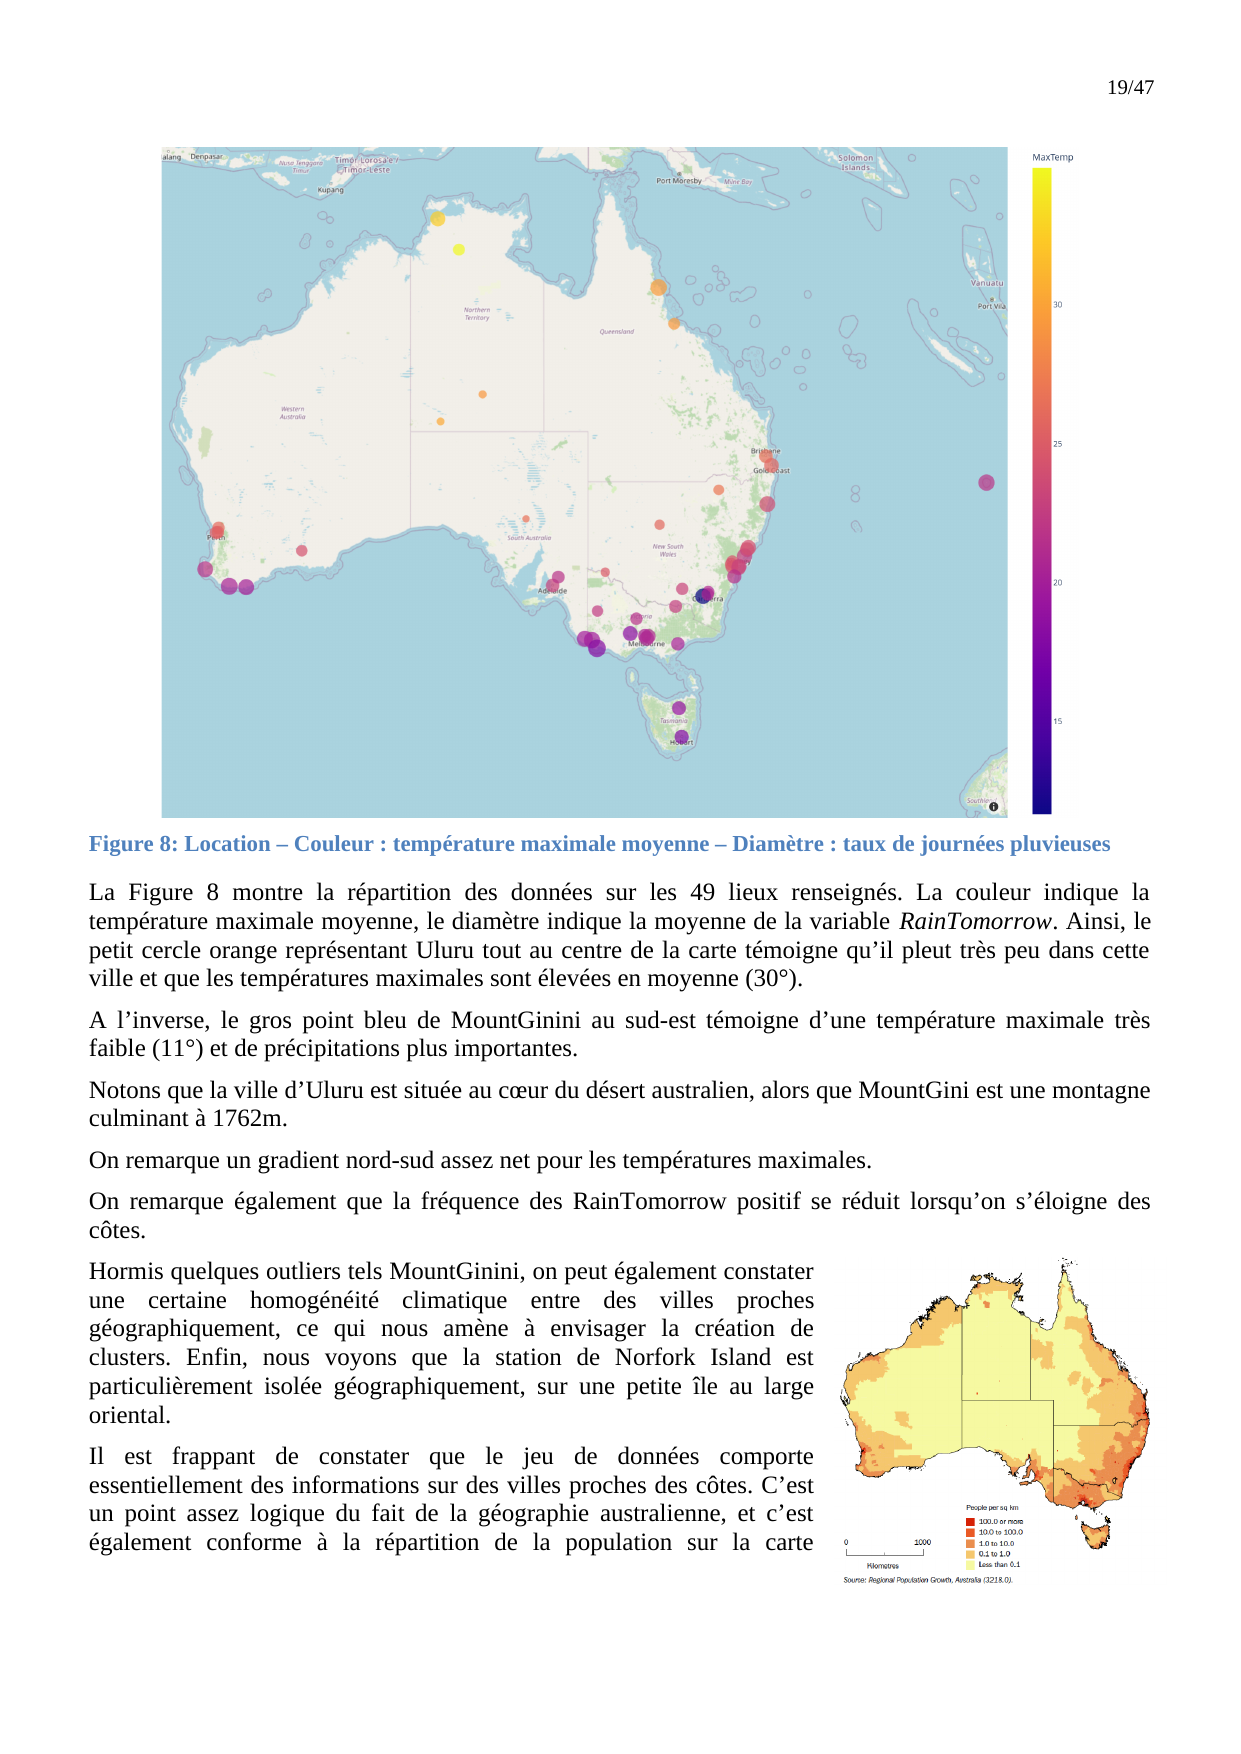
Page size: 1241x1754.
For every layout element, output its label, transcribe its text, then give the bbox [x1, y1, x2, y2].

text La Figure 8 montre la répartition des données sur les 49 lieux renseignés. La couleur indique la température maximale moyenne, le diamètre indique la moyenne de la variable RainTomorrow. Ainsi, le petit cercle orange représentant Uluru tout au centre de la carte témoigne qu’il pleut très peu dans cette ville et que les températures maximales sont élevées en moyenne (30°). [89, 877, 1152, 992]
picture [833, 1257, 1167, 1585]
picture [161, 147, 1079, 818]
text Hormis quelques outliers tels MountGinini, on peut également constater une certaine homogénéité climatique entre des villes proches géographiquement, ce qui nous amène à envisager la création de clusters. Enfin, nous voyons que la station de Norfork Island est particulièrement isolée géographiquement, sur une petite île au large oriental. [89, 1256, 1152, 1428]
text On remarque un gradient nord-sud assez net pour les températures maximales. [89, 1145, 1152, 1173]
text A l’inverse, le gros point bleu de MountGinini au sud-est témoigne d’une température maximale très faible (11°) et de précipitations plus importantes. [89, 1005, 1152, 1062]
text On remarque également que la fréquence des RainTomorrow positif se réduit lorsqu’on s’éloigne des côtes. [89, 1186, 1152, 1243]
text Notons que la ville d’Uluru est située au cœur du désert australien, alors que MountGini est une montagne culminant à 1762m. [89, 1075, 1152, 1132]
